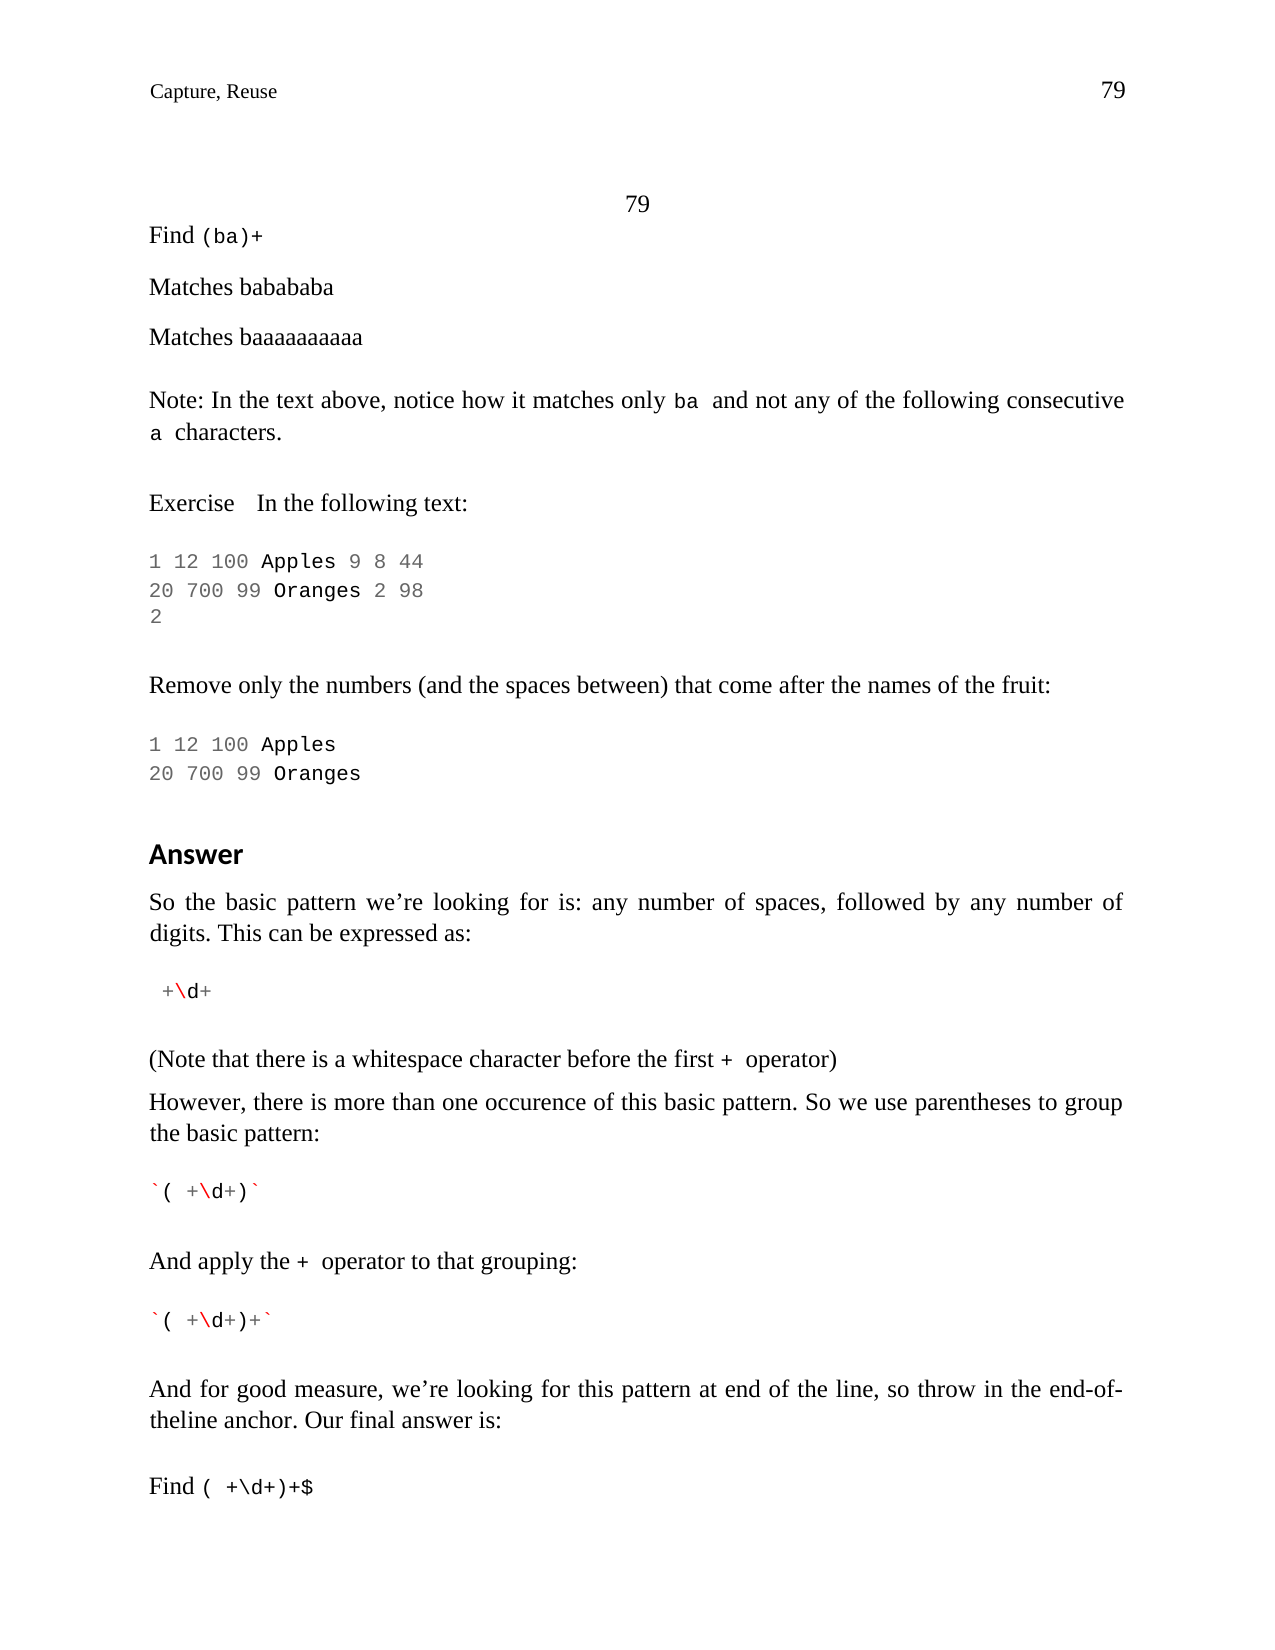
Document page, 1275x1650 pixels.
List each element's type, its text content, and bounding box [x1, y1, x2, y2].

text 79 [168, 189, 1107, 218]
text Matches baaaaaaaaaa [148, 322, 1126, 350]
text And for good measure, we’re looking for this pattern at end of the line, so throw in the end-of-theline anchor. Our final answer is: [148, 1374, 1125, 1434]
text 20 700 99 Oranges [148, 763, 1075, 787]
text 20 700 99 Oranges 2 98 2 [148, 580, 427, 630]
text Exercise In the following text: [148, 488, 1126, 516]
text Note: In the text above, notice how it matches only ba and not any of the following consecutive a characters. [148, 385, 1125, 446]
text So the basic pattern we’re looking for is: any number of spaces, followed by any number of digits. This can be expressed as: [148, 887, 1125, 947]
text Find ( +\d+)+$ [148, 1471, 1075, 1501]
text Remove only the numbers (and the spaces between) that come after the names of the fruit: [148, 671, 1125, 699]
text +\d+ [162, 981, 427, 1005]
text (Note that there is a whitespace character before the first + operator) [148, 1044, 1125, 1074]
text 1 12 100 Apples 9 8 44 [148, 551, 427, 574]
text `( +\d+)` [148, 1181, 1075, 1205]
text Find (ba)+ [148, 221, 1075, 250]
text However, there is more than one occurence of this basic pattern. So we use parentheses to group the basic pattern: [148, 1087, 1125, 1147]
subtitle Answer [148, 835, 1126, 872]
text And apply the + operator to that grouping: [148, 1246, 1125, 1276]
text 1 12 100 Apples [148, 733, 1075, 757]
text Matches babababa [148, 272, 1126, 301]
text `( +\d+)+` [148, 1310, 1075, 1333]
